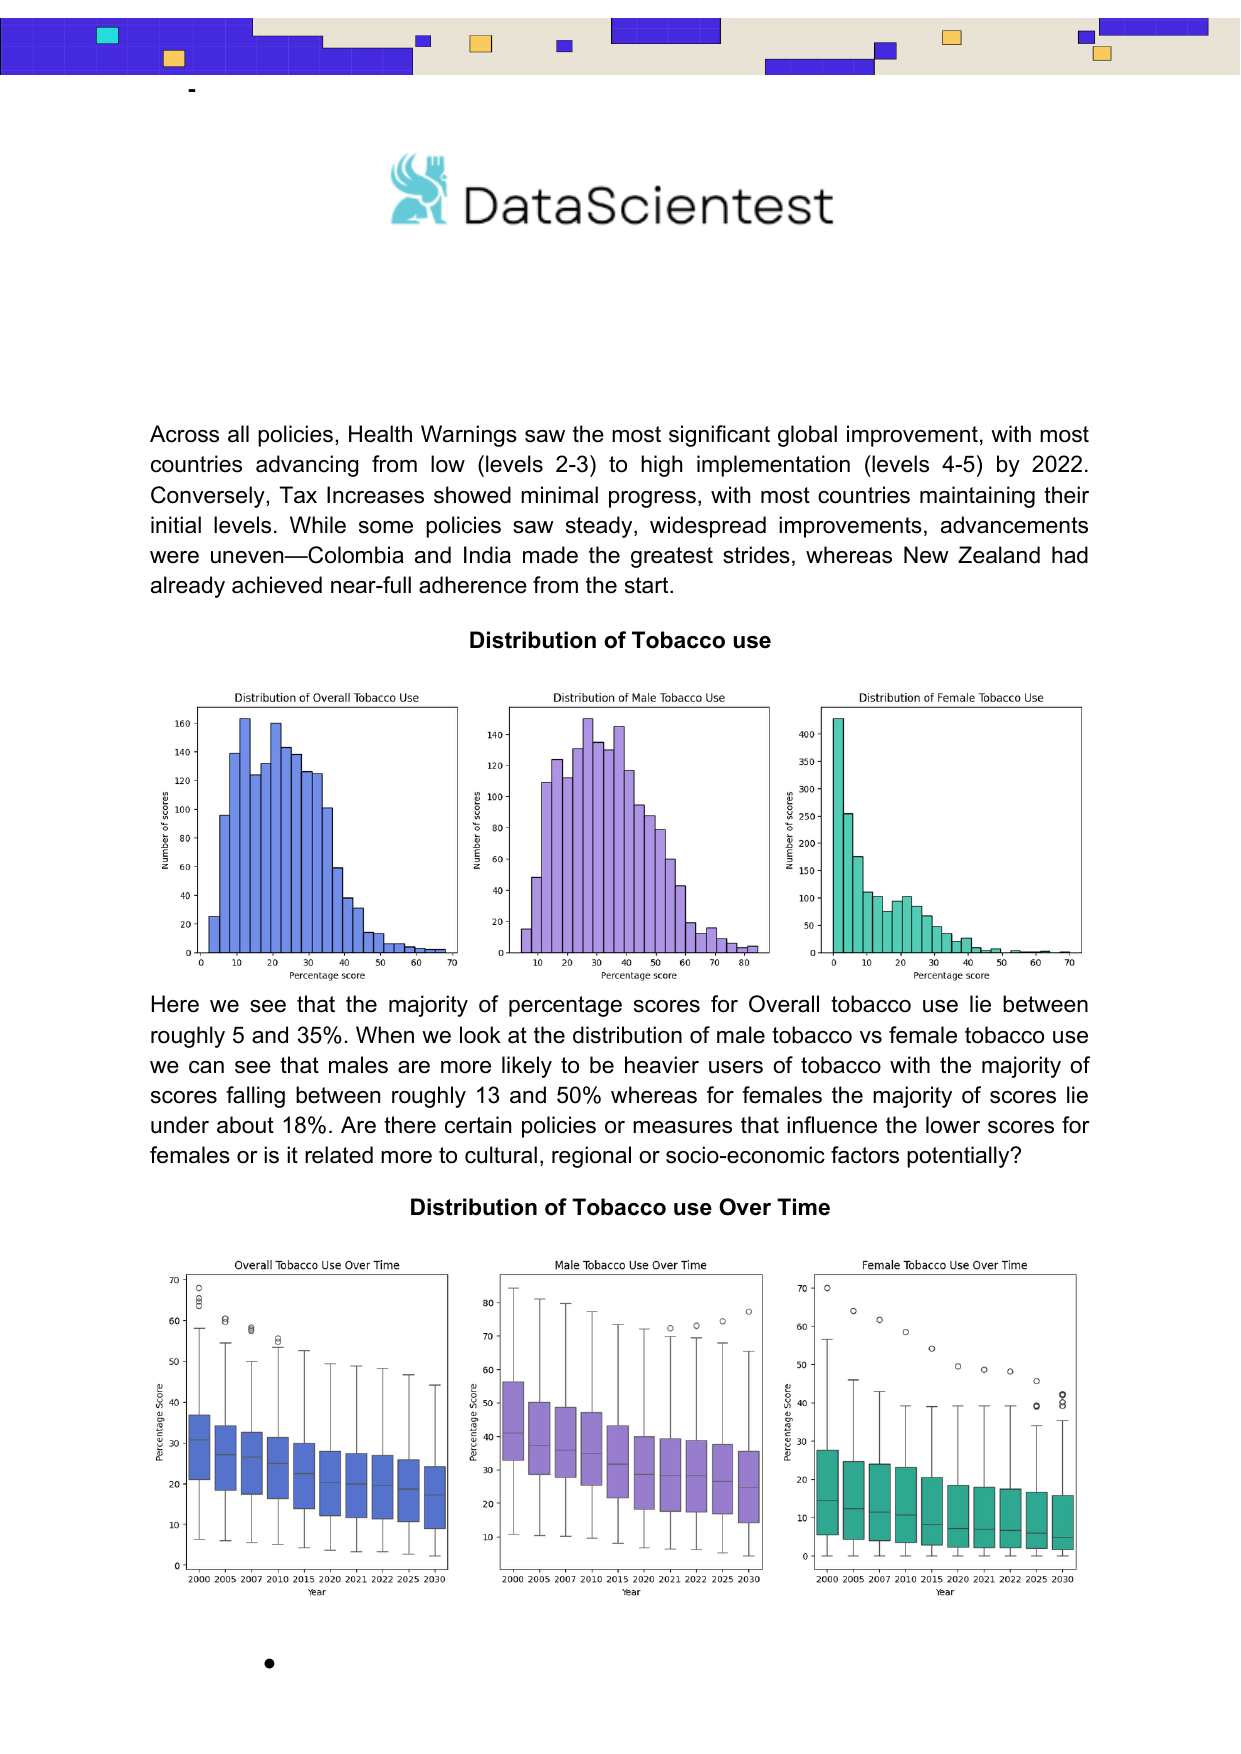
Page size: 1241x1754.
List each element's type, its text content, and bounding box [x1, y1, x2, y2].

picture [0, 18, 1241, 75]
picture [150, 1255, 1091, 1604]
text Distribution of Tobacco use Over Time [150, 1193, 1090, 1220]
picture [360, 139, 880, 252]
text Across all policies, Health Warnings saw the most significant global improvement, with most countries advancing from low (levels 2-3) to high implementation (levels 4-5) by 2022. Conversely, Tax Increases showed minimal progress, with most countries maintaining their initial levels. While some policies saw steady, widespread improvements, advancements were uneven—Colombia and India made the greatest strides, whereas New Zealand had already achieved near-full adherence from the start. [150, 421, 1090, 598]
text Here we see that the majority of percentage scores for Overall tobacco use lie between roughly 5 and 35%. When we look at the distribution of male tobacco vs female tobacco use we can see that males are more likely to be heavier users of tobacco with the majority of scores falling between roughly 13 and 50% whereas for females the majority of scores lie under about 18%. Are there certain policies or measures that influence the lower scores for females or is it related more to cultural, regional or socio-economic factors potentially? [150, 991, 1090, 1169]
picture [150, 689, 1091, 988]
text Distribution of Tobacco use [150, 627, 1090, 654]
